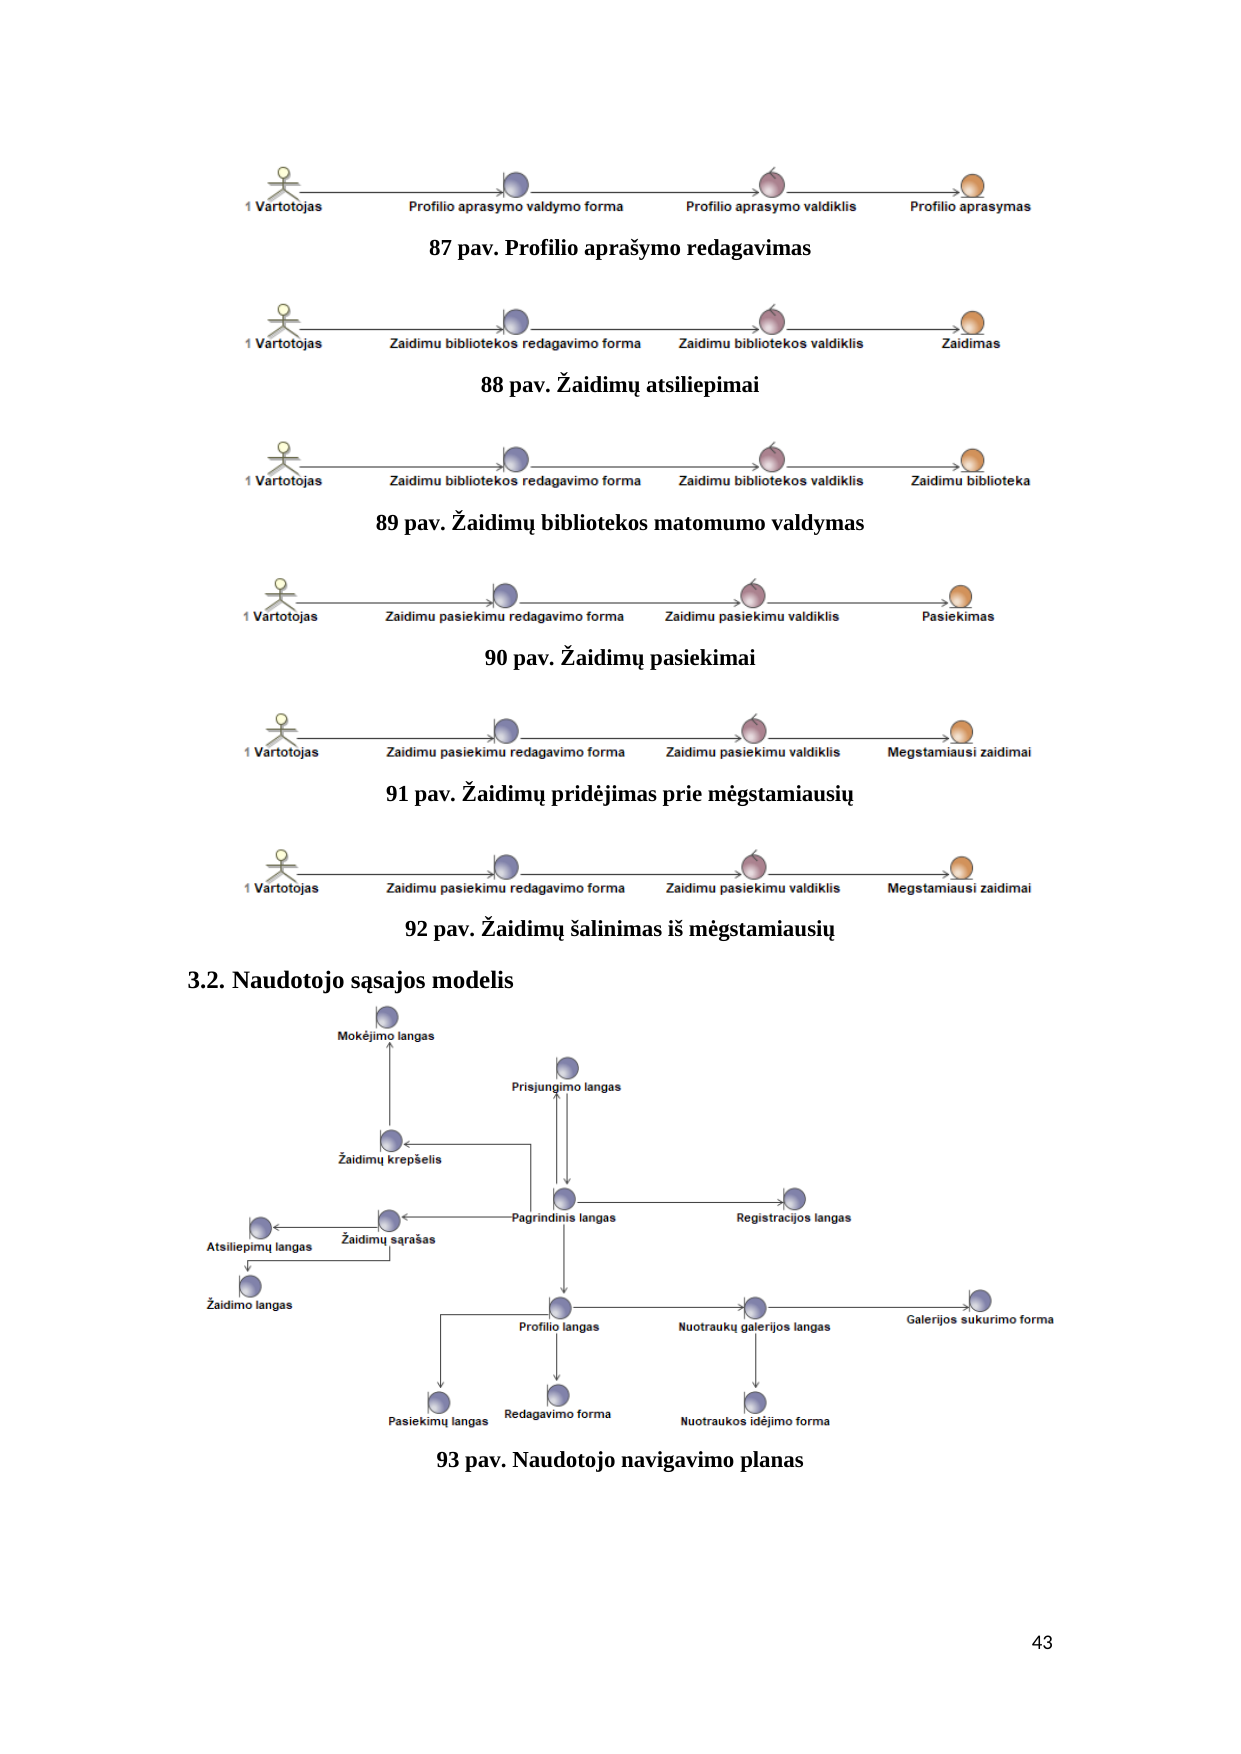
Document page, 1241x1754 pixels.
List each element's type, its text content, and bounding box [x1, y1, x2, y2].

picture [187, 994, 1061, 1446]
text 87 pav. Profilio aprašymo redagavimas [187, 235, 1053, 261]
picture [187, 287, 1054, 372]
text 93 pav. Naudotojo navigavimo planas [187, 1446, 1053, 1472]
subtitle Naudotojo sąsajos modelis [187, 966, 1053, 994]
text 91 pav. Žaidimų pridėjimas prie mėgstamiausių [187, 779, 1053, 806]
text 90 pav. Žaidimų pasiekimai [187, 644, 1053, 670]
text 89 pav. Žaidimų bibliotekos matomumo valdymas [187, 509, 1053, 535]
picture [188, 696, 1053, 780]
picture [187, 424, 1054, 509]
picture [187, 150, 1054, 235]
picture [187, 561, 1052, 644]
picture [188, 832, 1053, 916]
text 88 pav. Žaidimų atsiliepimai [187, 372, 1053, 398]
text 92 pav. Žaidimų šalinimas iš mėgstamiausių [187, 915, 1053, 941]
